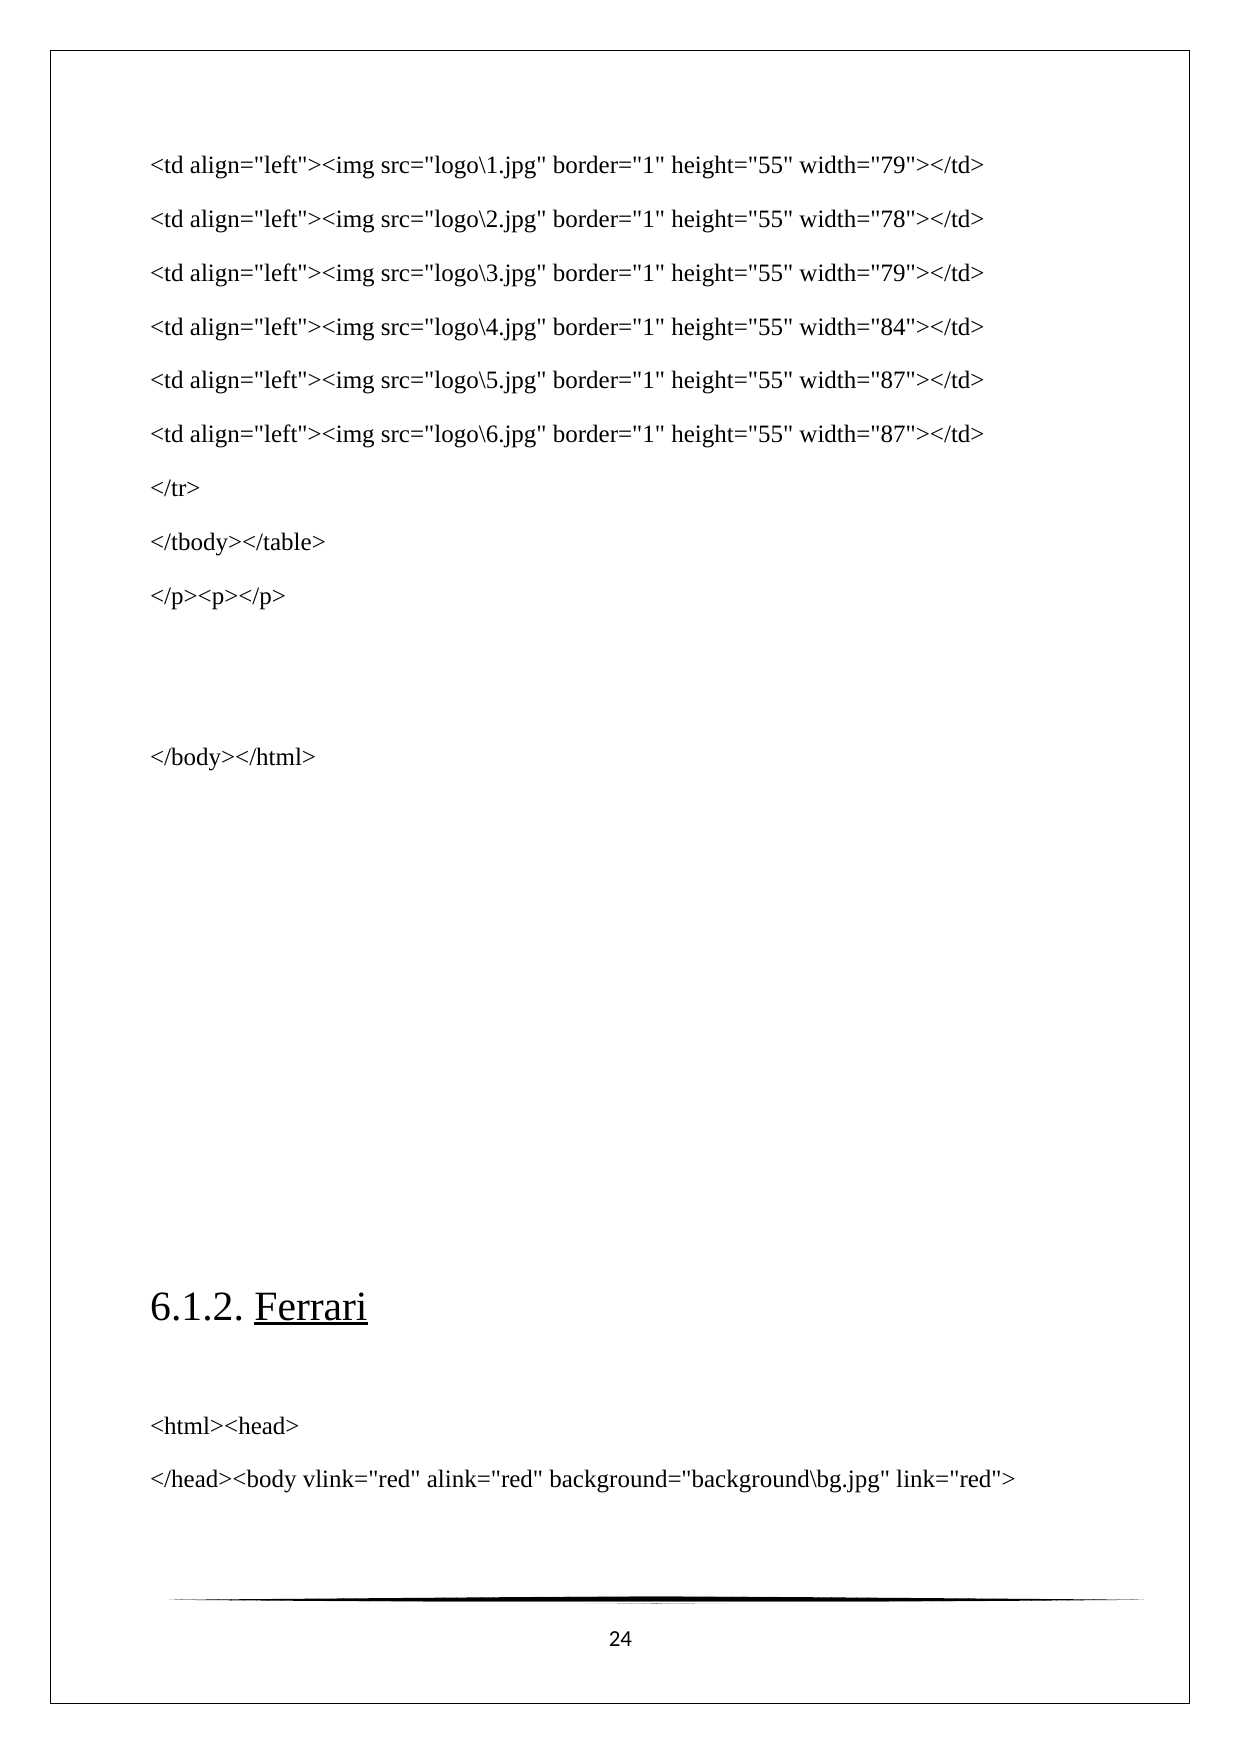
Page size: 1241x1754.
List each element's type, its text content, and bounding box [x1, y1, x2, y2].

text <html><head> [150, 1411, 1090, 1439]
text <td align="left"><img src="logo\5.jpg" border="1" height="55" width="87"></td> [150, 365, 1090, 394]
text <td align="left"><img src="logo\1.jpg" border="1" height="55" width="79"></td> [150, 150, 1090, 179]
text </tbody></table> [150, 527, 1090, 556]
text <td align="left"><img src="logo\2.jpg" border="1" height="55" width="78"></td> [150, 204, 1090, 233]
text </tr> [150, 473, 1090, 502]
text </p><p></p> [150, 581, 1090, 609]
text <td align="left"><img src="logo\3.jpg" border="1" height="55" width="79"></td> [150, 258, 1090, 286]
text <td align="left"><img src="logo\6.jpg" border="1" height="55" width="87"></td> [150, 419, 1090, 448]
text </head><body vlink="red" alink="red" background="background\bg.jpg" link="red"> [150, 1464, 1090, 1493]
text </body></html> [150, 742, 1090, 771]
picture [168, 1596, 1144, 1604]
text 6.1.2. Ferrari [150, 1281, 1090, 1329]
text <td align="left"><img src="logo\4.jpg" border="1" height="55" width="84"></td> [150, 312, 1090, 340]
